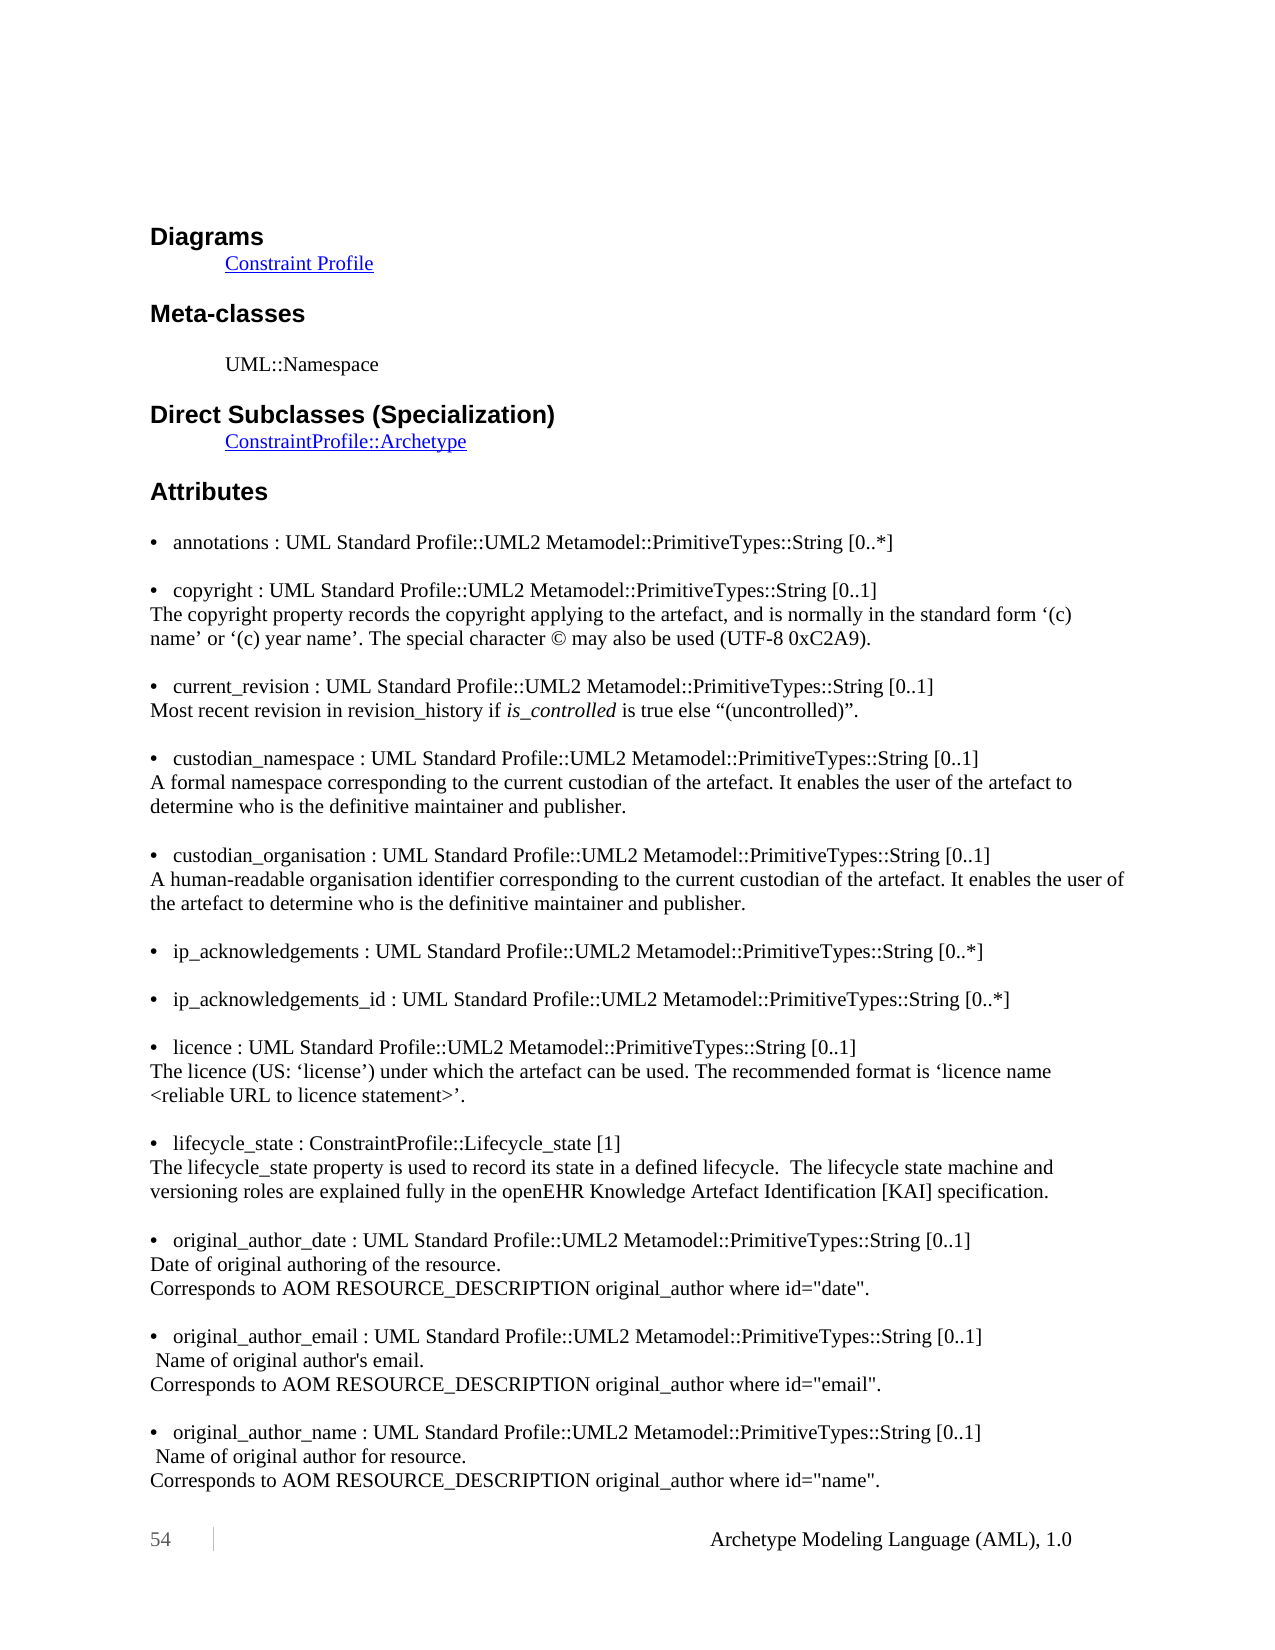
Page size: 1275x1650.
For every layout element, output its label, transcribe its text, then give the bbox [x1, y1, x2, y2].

text • original_author_date : UML Standard Profile::UML2 Metamodel::PrimitiveTypes::String [0..1] [150, 1227, 1125, 1252]
text Corresponds to AOM RESOURCE_DESCRIPTION original_author where id="name". [150, 1468, 1125, 1492]
text A formal namespace corresponding to the current custodian of the artefact. It enables the user of the artefact to determine who is the definitive maintainer and publisher. [150, 770, 1125, 818]
text Diagrams [150, 222, 1125, 251]
text • original_author_email : UML Standard Profile::UML2 Metamodel::PrimitiveTypes::String [0..1] [150, 1324, 1125, 1348]
text • copyright : UML Standard Profile::UML2 Metamodel::PrimitiveTypes::String [0..1] [150, 578, 1125, 602]
text • annotations : UML Standard Profile::UML2 Metamodel::PrimitiveTypes::String [0..*] [150, 530, 1125, 554]
text Most recent revision in revision_history if is_controlled is true else “(uncontrolled)”. [150, 698, 1125, 722]
text • current_revision : UML Standard Profile::UML2 Metamodel::PrimitiveTypes::String [0..1] [150, 674, 1125, 698]
text ConstraintProfile::Archetype [150, 429, 1125, 453]
text Direct Subclasses (Specialization) [150, 400, 1125, 429]
text Corresponds to AOM RESOURCE_DESCRIPTION original_author where id="email". [150, 1372, 1125, 1396]
text A human-readable organisation identifier corresponding to the current custodian of the artefact. It enables the user of the artefact to determine who is the definitive maintainer and publisher. [150, 867, 1125, 915]
text • custodian_organisation : UML Standard Profile::UML2 Metamodel::PrimitiveTypes::String [0..1] [150, 842, 1125, 867]
text Name of original author for resource. [150, 1444, 1125, 1468]
text The licence (US: ‘license’) under which the artefact can be used. The recommended format is ‘licence name <reliable URL to licence statement>’. [150, 1059, 1125, 1107]
text The lifecycle_state property is used to record its state in a defined lifecycle. The lifecycle state machine and versioning roles are explained fully in the openEHR Knowledge Artefact Identification [KAI] specification. [150, 1155, 1125, 1203]
text Constraint Profile [225, 251, 1125, 275]
text UML::Namespace [150, 352, 1125, 376]
text Attributes [150, 477, 1125, 506]
text Meta-classes [150, 299, 1125, 328]
text • ip_acknowledgements_id : UML Standard Profile::UML2 Metamodel::PrimitiveTypes::String [0..*] [150, 987, 1125, 1011]
text Name of original author's email. [150, 1348, 1125, 1372]
text • licence : UML Standard Profile::UML2 Metamodel::PrimitiveTypes::String [0..1] [150, 1035, 1125, 1059]
text Corresponds to AOM RESOURCE_DESCRIPTION original_author where id="date". [150, 1276, 1125, 1300]
text • ip_acknowledgements : UML Standard Profile::UML2 Metamodel::PrimitiveTypes::String [0..*] [150, 939, 1125, 963]
text • custodian_namespace : UML Standard Profile::UML2 Metamodel::PrimitiveTypes::String [0..1] [150, 746, 1125, 770]
text The copyright property records the copyright applying to the artefact, and is normally in the standard form ‘(c) name’ or ‘(c) year name’. The special character © may also be used (UTF-8 0xC2A9). [150, 602, 1125, 650]
text • lifecycle_state : ConstraintProfile::Lifecycle_state [1] [150, 1131, 1125, 1155]
text Date of original authoring of the resource. [150, 1252, 1125, 1276]
text • original_author_name : UML Standard Profile::UML2 Metamodel::PrimitiveTypes::String [0..1] [150, 1420, 1125, 1444]
